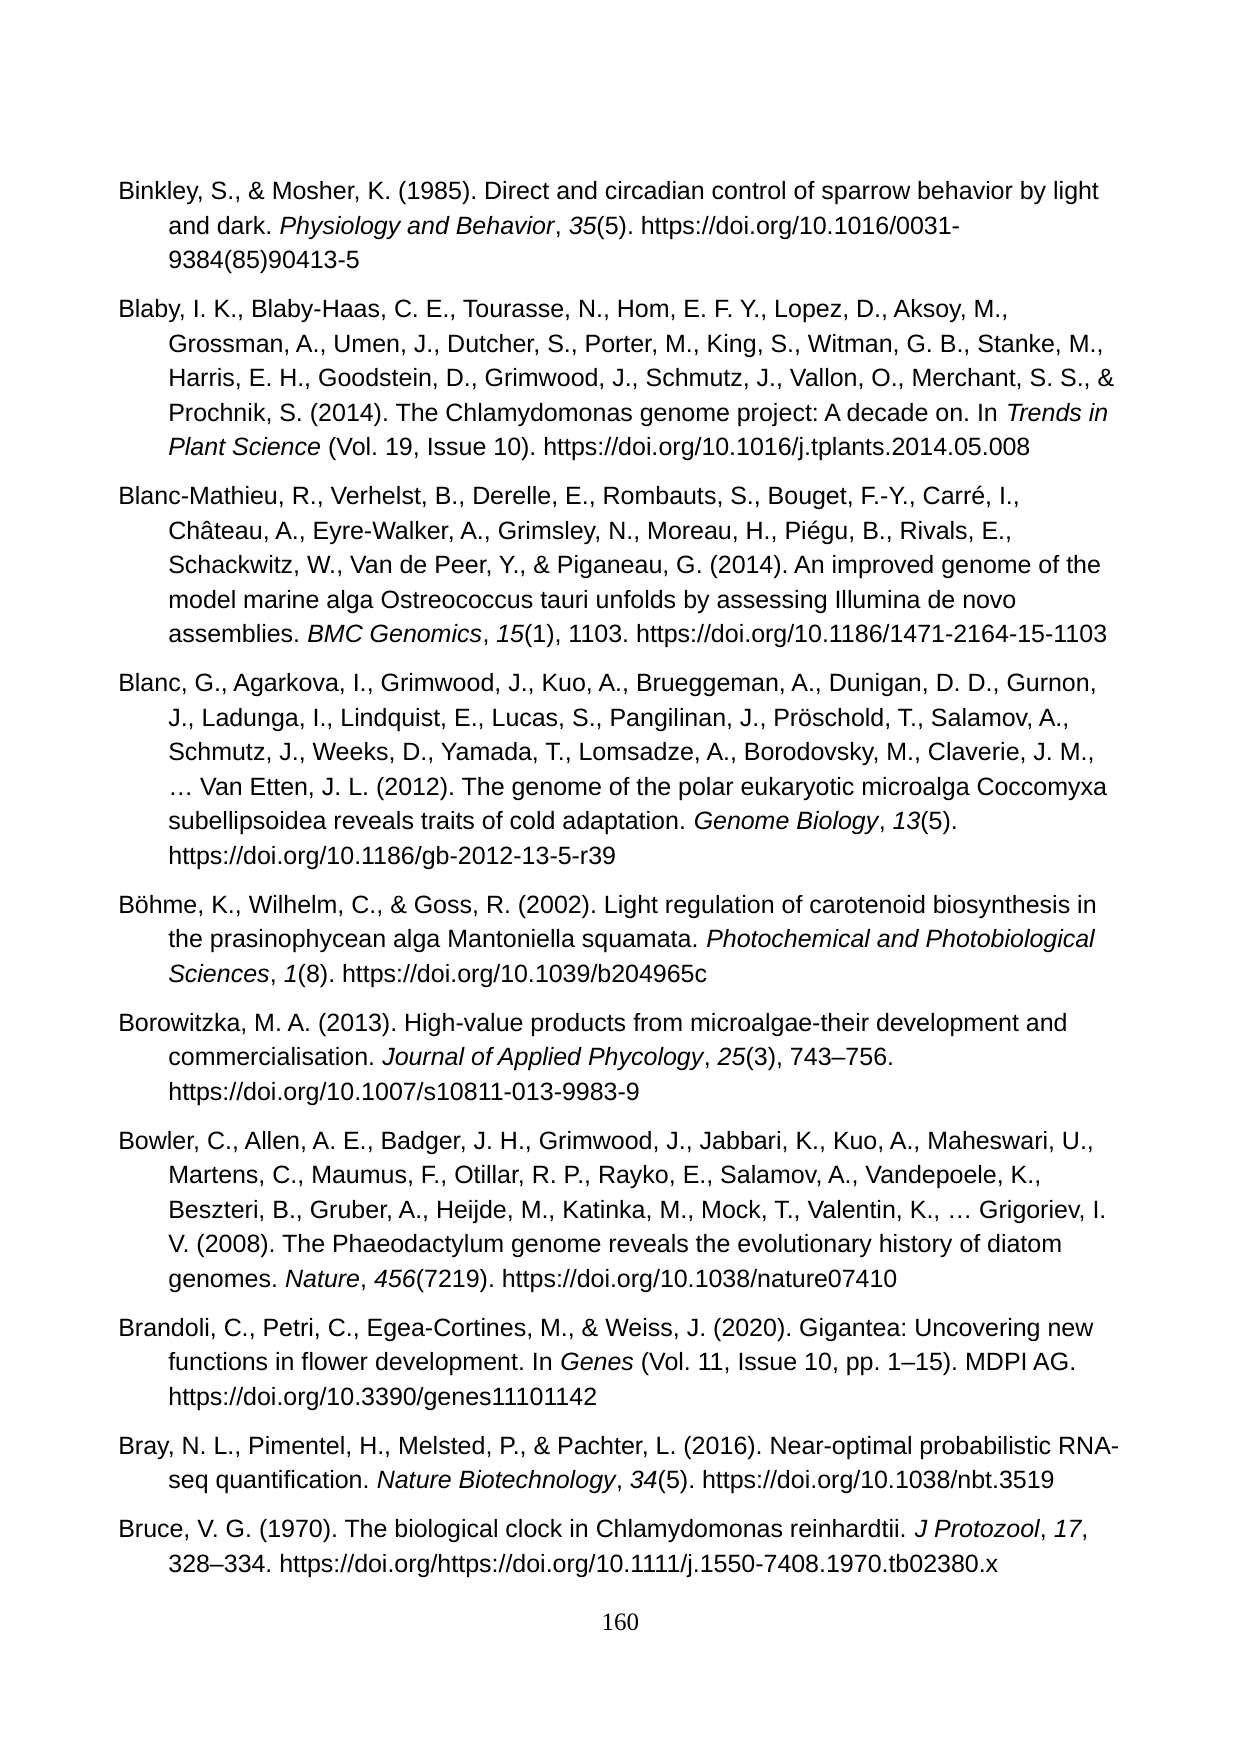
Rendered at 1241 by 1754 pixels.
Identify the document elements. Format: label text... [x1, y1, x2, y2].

text Bruce, V. G. (1970). The biological clock in Chlamydomonas reinhardtii. J Protozool, 17, 328–334. https://doi.org/https://doi.org/10.1111/j.1550-7408.1970.tb02380.x [118, 1514, 1122, 1578]
text Bray, N. L., Pimentel, H., Melsted, P., & Pachter, L. (2016). Near-optimal probabilistic RNA-seq quantification. Nature Biotechnology, 34(5). https://doi.org/10.1038/nbt.3519 [118, 1431, 1122, 1494]
text Bowler, C., Allen, A. E., Badger, J. H., Grimwood, J., Jabbari, K., Kuo, A., Maheswari, U., Martens, C., Maumus, F., Otillar, R. P., Rayko, E., Salamov, A., Vandepoele, K., Beszteri, B., Gruber, A., Heijde, M., Katinka, M., Mock, T., Valentin, K., … Grigoriev, I. V. (2008). The Phaeodactylum genome reveals the evolutionary history of diatom genomes. Nature, 456(7219). https://doi.org/10.1038/nature07410 [118, 1126, 1122, 1292]
text Blanc-Mathieu, R., Verhelst, B., Derelle, E., Rombauts, S., Bouget, F.-Y., Carré, I., Château, A., Eyre-Walker, A., Grimsley, N., Moreau, H., Piégu, B., Rivals, E., Schackwitz, W., Van de Peer, Y., & Piganeau, G. (2014). An improved genome of the model marine alga Ostreococcus tauri unfolds by assessing Illumina de novo assemblies. BMC Genomics, 15(1), 1103. https://doi.org/10.1186/1471-2164-15-1103 [118, 481, 1122, 648]
text Böhme, K., Wilhelm, C., & Goss, R. (2002). Light regulation of carotenoid biosynthesis in the prasinophycean alga Mantoniella squamata. Photochemical and Photobiological Sciences, 1(8). https://doi.org/10.1039/b204965c [118, 890, 1122, 987]
text Blaby, I. K., Blaby-Haas, C. E., Tourasse, N., Hom, E. F. Y., Lopez, D., Aksoy, M., Grossman, A., Umen, J., Dutcher, S., Porter, M., King, S., Witman, G. B., Stanke, M., Harris, E. H., Goodstein, D., Grimwood, J., Schmutz, J., Vallon, O., Merchant, S. S., & Prochnik, S. (2014). The Chlamydomonas genome project: A decade on. In Trends in Plant Science (Vol. 19, Issue 10). https://doi.org/10.1016/j.tplants.2014.05.008 [118, 294, 1122, 461]
text Blanc, G., Agarkova, I., Grimwood, J., Kuo, A., Brueggeman, A., Dunigan, D. D., Gurnon, J., Ladunga, I., Lindquist, E., Lucas, S., Pangilinan, J., Pröschold, T., Salamov, A., Schmutz, J., Weeks, D., Yamada, T., Lomsadze, A., Borodovsky, M., Claverie, J. M., … Van Etten, J. L. (2012). The genome of the polar eukaryotic microalga Coccomyxa subellipsoidea reveals traits of cold adaptation. Genome Biology, 13(5). https://doi.org/10.1186/gb-2012-13-5-r39 [118, 668, 1122, 869]
text Brandoli, C., Petri, C., Egea-Cortines, M., & Weiss, J. (2020). Gigantea: Uncovering new functions in flower development. In Genes (Vol. 11, Issue 10, pp. 1–15). MDPI AG. https://doi.org/10.3390/genes11101142 [118, 1313, 1122, 1411]
text Borowitzka, M. A. (2013). High-value products from microalgae-their development and commercialisation. Journal of Applied Phycology, 25(3), 743–756. https://doi.org/10.1007/s10811-013-9983-9 [118, 1008, 1122, 1106]
text Binkley, S., & Mosher, K. (1985). Direct and circadian control of sparrow behavior by light and dark. Physiology and Behavior, 35(5). https://doi.org/10.1016/0031-9384(85)90413-5 [118, 176, 1122, 274]
